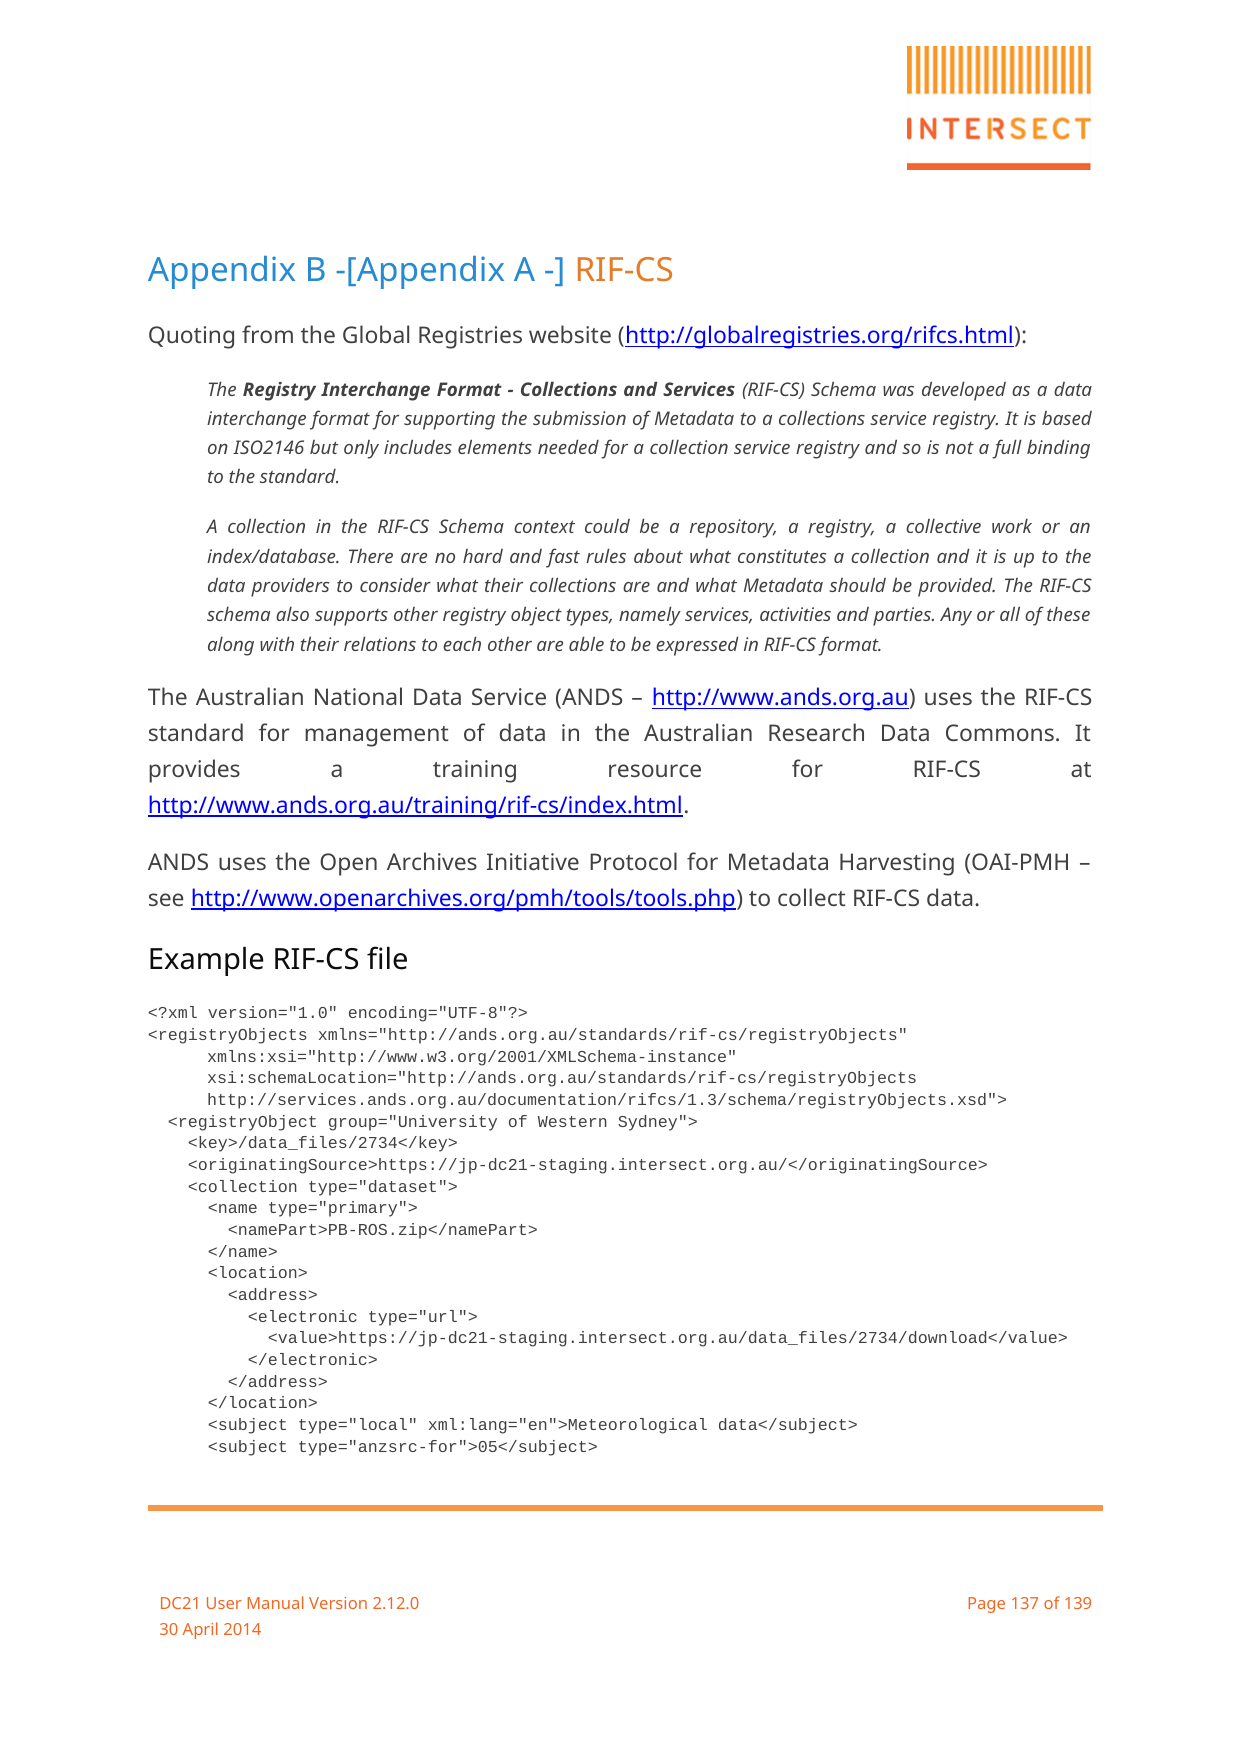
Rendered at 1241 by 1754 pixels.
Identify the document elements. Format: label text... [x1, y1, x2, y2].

text <subject type="anzsrc-for">05</subject> [148, 1438, 1092, 1457]
text <name type="primary"> [148, 1200, 1092, 1219]
text <?xml version="1.0" encoding="UTF-8"?> [148, 1005, 1092, 1024]
text <collection type="dataset"> [148, 1178, 1092, 1197]
text <originatingSource>https://jp-dc21-staging.intersect.org.au/</originatingSource> [148, 1156, 1092, 1175]
text <address> [148, 1286, 1092, 1305]
text A collection in the RIF-CS Schema context could be a repository, a registry, a collective work or an index/database. There are no hard and fast rules about what constitutes a collection and it is up to the data providers to consider what their collections are and what Metadata should be provided. The RIF-CS schema also supports other registry object types, namely services, activities and parties. Any or all of these along with their relations to each other are able to be expressed in RIF-CS format. [207, 514, 1092, 656]
text <electronic type="url"> [148, 1308, 1092, 1327]
text </address> [148, 1373, 1092, 1392]
text <value>https://jp-dc21-staging.intersect.org.au/data_files/2734/download</value> [148, 1330, 1092, 1349]
text RIF-CS [148, 246, 1092, 292]
text The Registry Interchange Format - Collections and Services (RIF-CS) Schema was developed as a data interchange format for supporting the submission of Metadata to a collections service registry. It is based on ISO2146 but only includes elements needed for a collection service registry and so is not a full binding to the standard. [207, 376, 1092, 489]
text </name> [148, 1243, 1092, 1262]
text </location> [148, 1395, 1092, 1414]
text ANDS uses the Open Archives Initiative Protocol for Metadata Harvesting (OAI-PMH – see http://www.openarchives.org/pmh/tools/tools.php) to collect RIF-CS data. [148, 846, 1092, 913]
text The Australian National Data Service (ANDS – http://www.ands.org.au) uses the RIF-CS standard for management of data in the Australian Research Data Commons. It provides a training resource for RIF-CS at http://www.ands.org.au/training/rif-cs/index.html. [148, 681, 1092, 820]
text <location> [148, 1265, 1092, 1284]
text <subject type="local" xml:lang="en">Meteorological data</subject> [148, 1416, 1092, 1435]
text </electronic> [148, 1351, 1092, 1370]
text <namePart>PB-ROS.zip</namePart> [148, 1221, 1092, 1240]
picture [905, 44, 1093, 172]
text <registryObjects xmlns="http://ands.org.au/standards/rif-cs/registryObjects" xmlns:xsi="http://www.w3.org/2001/XMLSchema-instance" xsi:schemaLocation="http://ands.org.au/standards/rif-cs/registryObjects http://services.ands.org.au/documentation/rifcs/1.3/schema/registryObjects.xsd"> [148, 1026, 1092, 1110]
text <key>/data_files/2734</key> [148, 1135, 1092, 1154]
text Quoting from the Global Registries website (http://globalregistries.org/rifcs.html): [148, 319, 1092, 350]
text <registryObject group="University of Western Sydney"> [148, 1113, 1092, 1132]
subtitle Example RIF-CS file [148, 938, 1092, 978]
